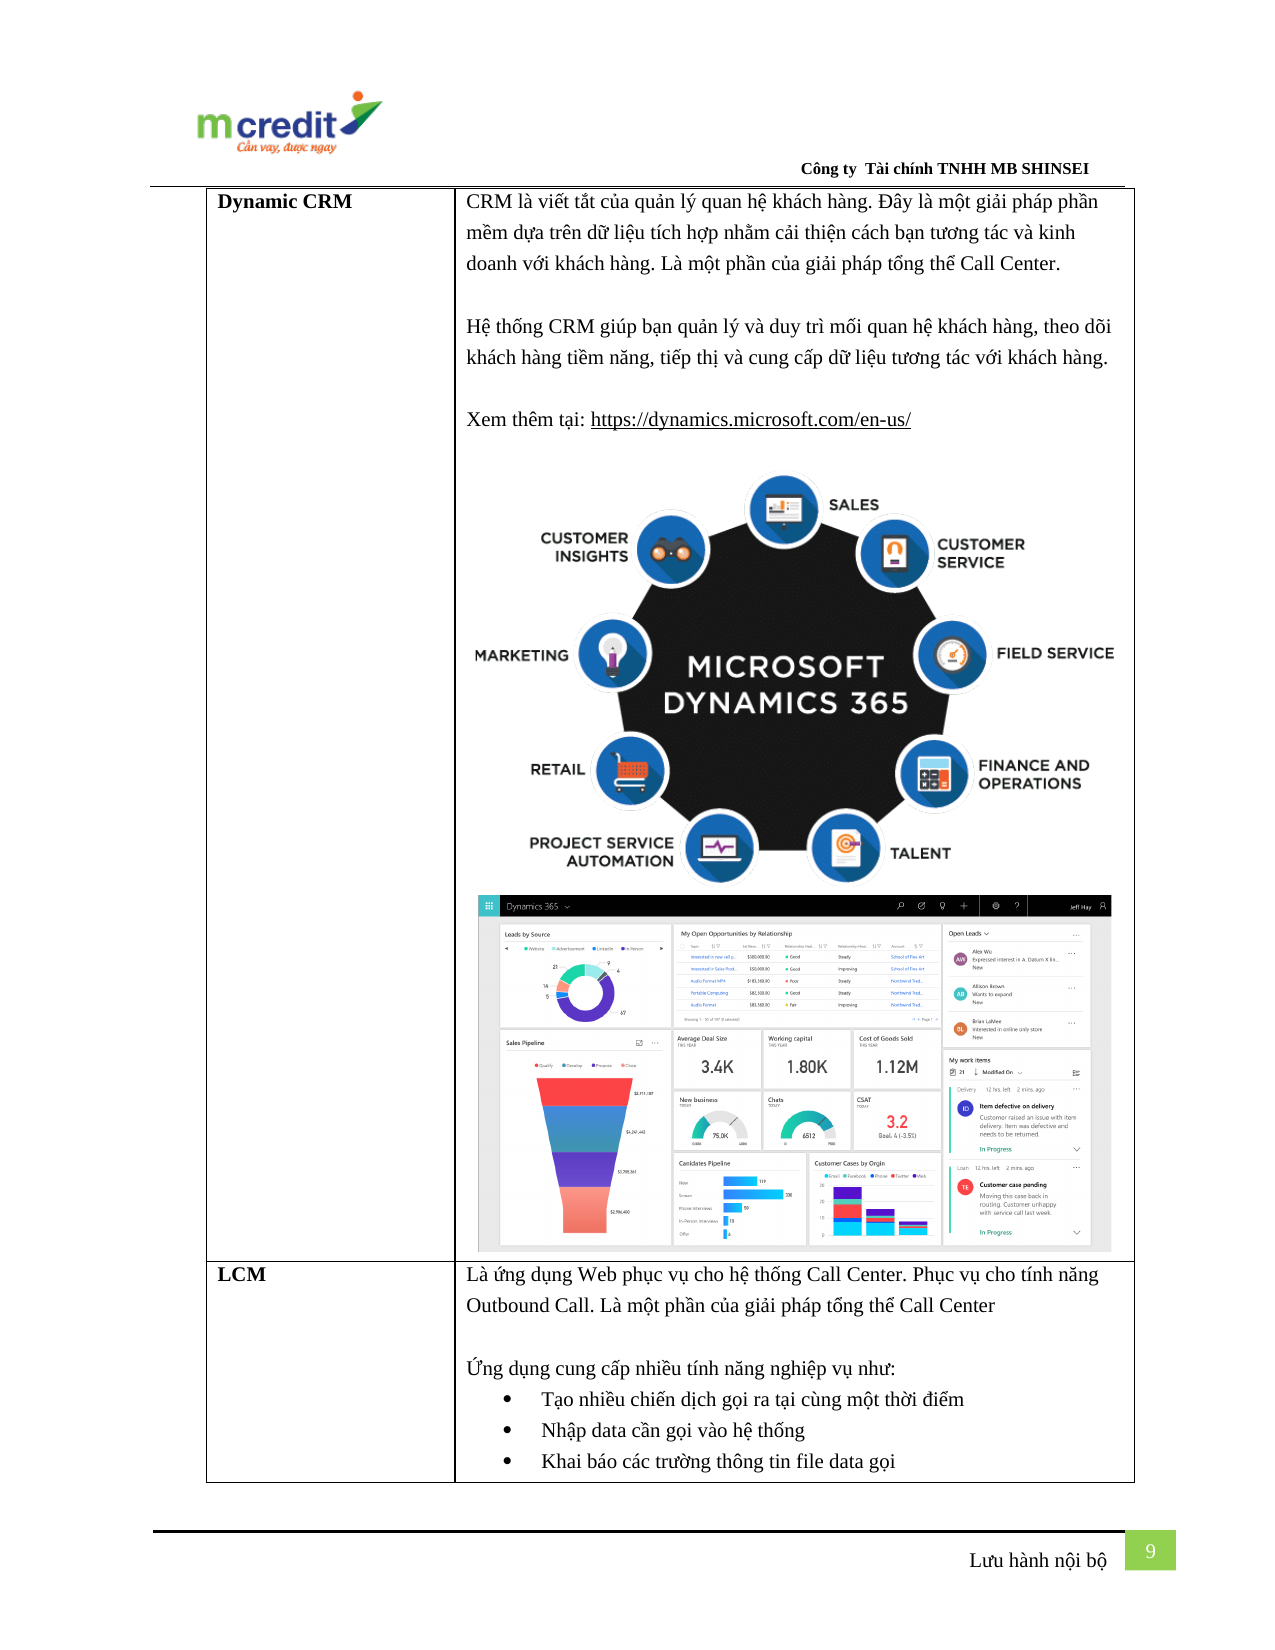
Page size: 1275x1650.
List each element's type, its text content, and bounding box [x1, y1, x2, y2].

picture [478, 895, 1112, 1252]
table_cell LCM [207, 1262, 454, 1482]
picture [475, 469, 1114, 888]
table_cell Dynamic CRM [207, 189, 454, 1261]
picture [150, 75, 430, 175]
table_cell CRM là viết tắt của quản lý quan hệ khách hàng. Đây là một giải pháp phần mềm dựa trên dữ liệu tích hợp nhằm cải thiện cách bạn tương tác và kinh doanh với khách hàng. Là một phần của giải pháp tổng thể Call Center. Hệ thống CRM giúp bạn quản lý và duy trì mối quan hệ khách hàng, theo dõi khách hàng tiềm năng, tiếp thị và cung cấp dữ liệu tương tác với khách hàng. Xem thêm tại: https://dynamics.microsoft.com/en-us/ [456, 189, 1134, 1261]
